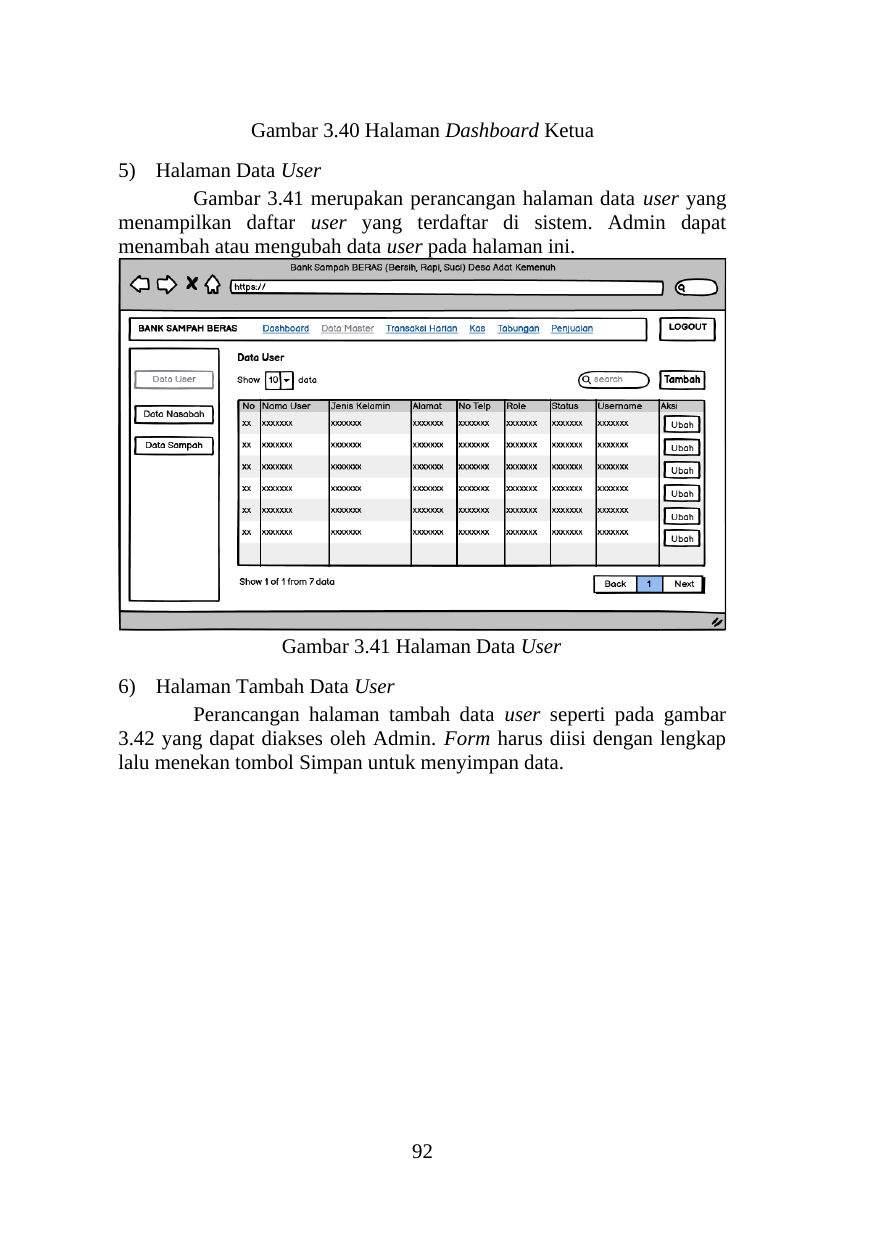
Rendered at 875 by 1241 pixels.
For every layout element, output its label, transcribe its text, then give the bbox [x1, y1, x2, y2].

text Perancangan halaman tambah data user seperti pada gambar 3.42 yang dapat diakses oleh Admin. Form harus diisi dengan lengkap lalu menekan tombol Simpan untuk menyimpan data. [118, 702, 726, 774]
text Gambar 3.40 Halaman Dashboard Ketua [118, 118, 726, 142]
subtitle Halaman Tambah Data User [118, 674, 726, 698]
subtitle Halaman Data User [118, 158, 726, 182]
text Gambar 3.41 Halaman Data User [118, 634, 726, 658]
picture [118, 258, 727, 631]
text Gambar 3.41 merupakan perancangan halaman data user yang menampilkan daftar user yang terdaftar di sistem. Admin dapat menambah atau mengubah data user pada halaman ini. [118, 186, 726, 258]
